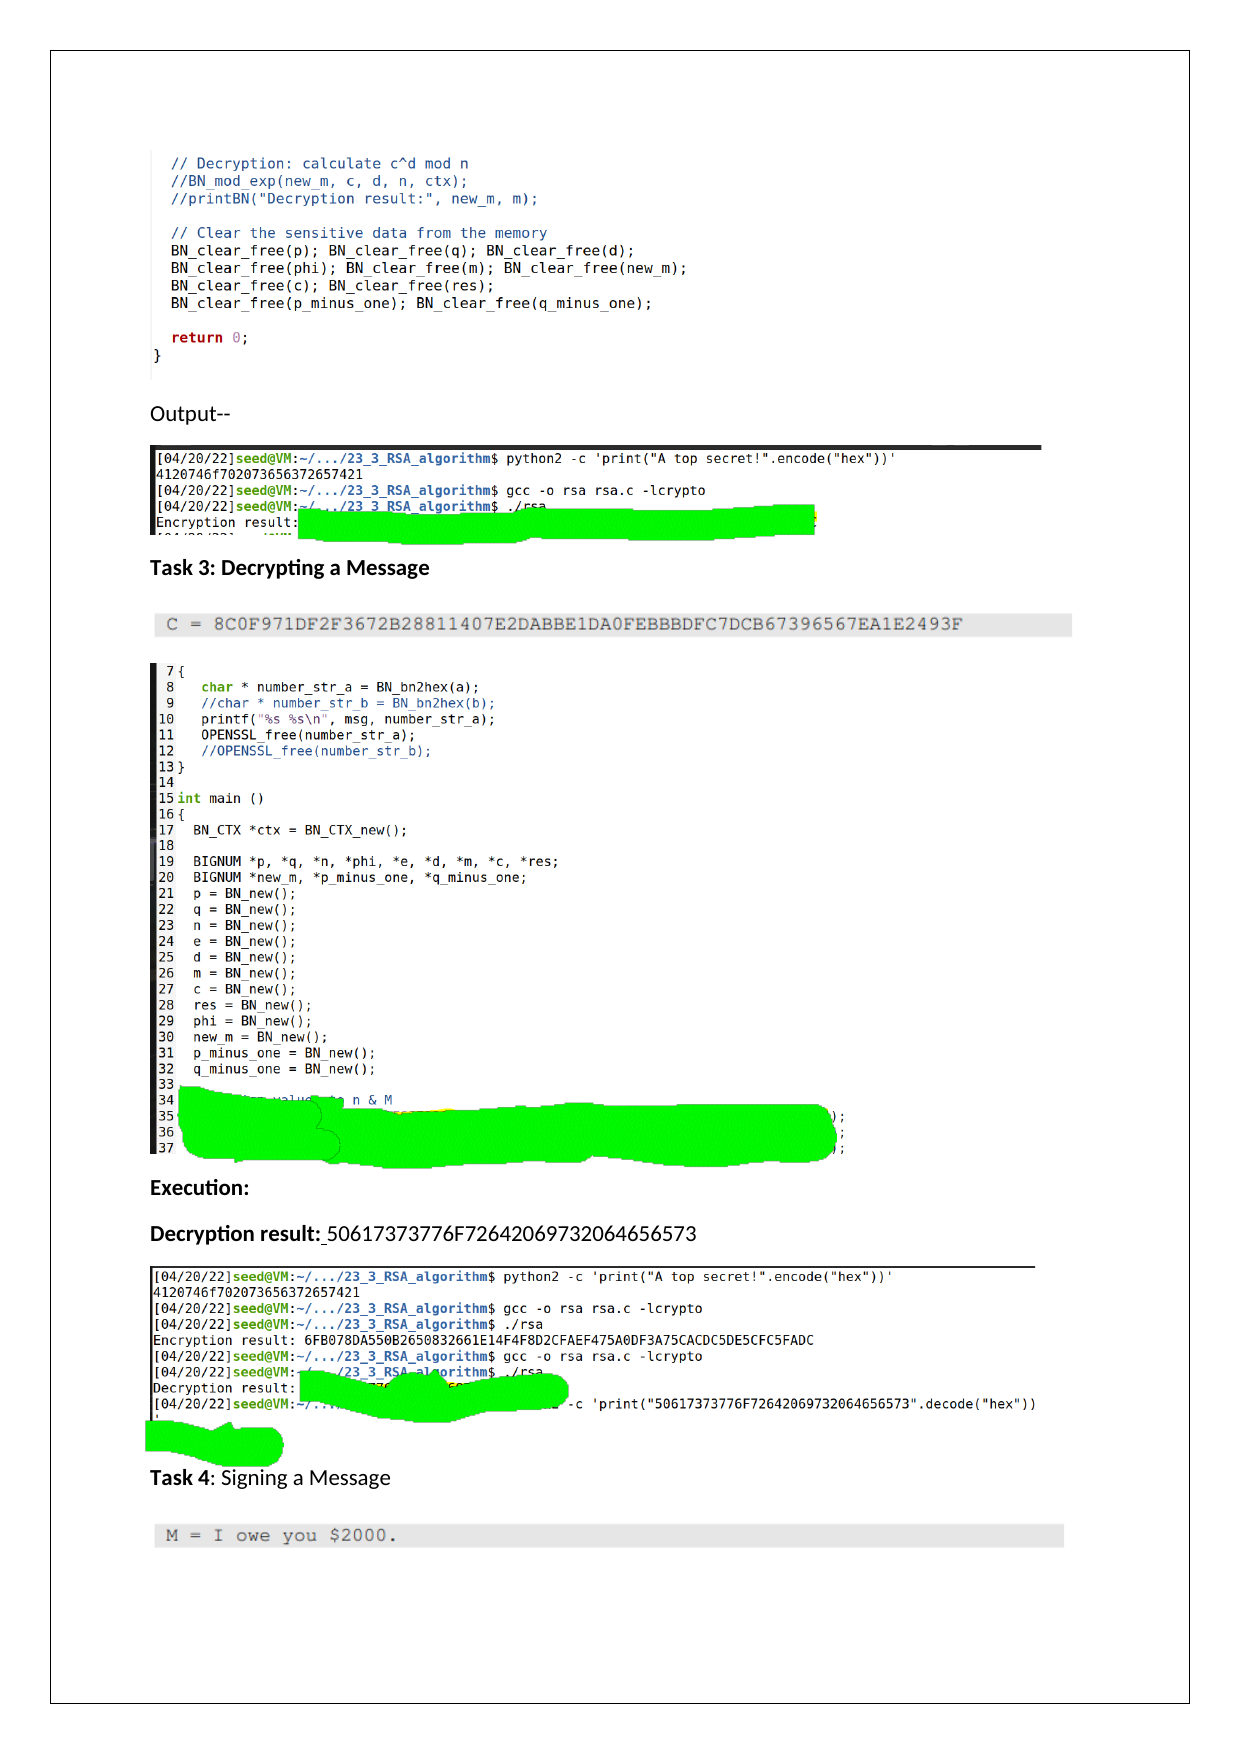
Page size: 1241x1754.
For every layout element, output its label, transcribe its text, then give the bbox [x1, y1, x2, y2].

picture [150, 150, 1079, 380]
picture [150, 445, 1042, 546]
picture [150, 663, 1034, 1170]
picture [150, 600, 1091, 645]
text Execution: [150, 1173, 1090, 1201]
text Output-- [150, 399, 1090, 427]
picture [150, 1509, 1091, 1566]
text Decryption result: 50617373776F72642069732064656573 [150, 1219, 1090, 1247]
picture [139, 1266, 1035, 1468]
text Task 4: Signing a Message [150, 1463, 1090, 1491]
text Task 3: Decrypting a Message [150, 553, 1090, 581]
